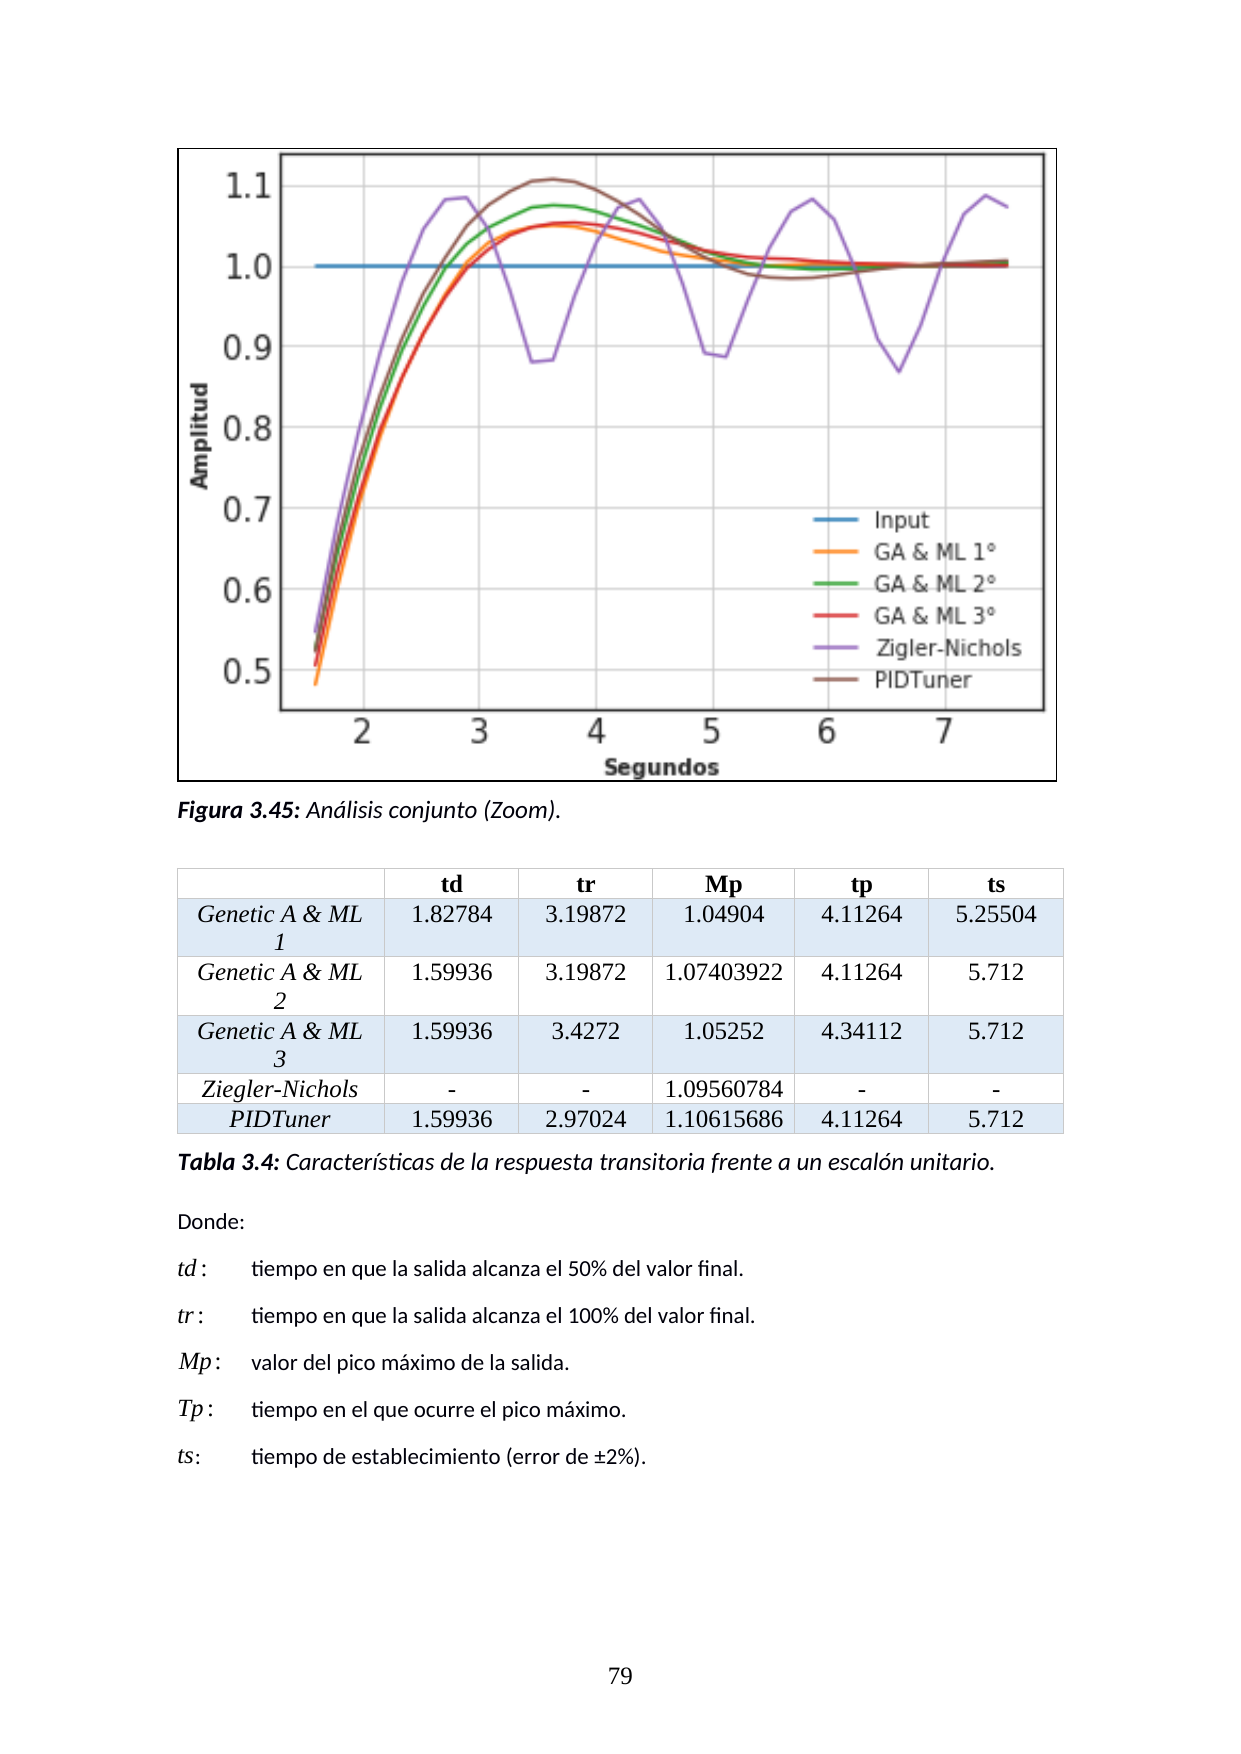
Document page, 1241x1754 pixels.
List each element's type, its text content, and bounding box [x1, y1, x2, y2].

table_cell 5.712 [929, 1016, 1063, 1073]
table_cell 1.07403922 [653, 957, 794, 1015]
table_header tp [795, 869, 928, 898]
table_cell 1.05252 [653, 1016, 794, 1073]
table_cell - [385, 1074, 518, 1103]
text tiempo en que la salida alcanza el 100% del valor final. [177, 1301, 1063, 1329]
text Donde: [177, 1207, 1063, 1235]
table_cell 1.82784 [385, 899, 518, 956]
table_cell PIDTuner [178, 1104, 384, 1133]
table_cell 4.11264 [795, 1104, 928, 1133]
table_cell 4.34112 [795, 1016, 928, 1073]
table_cell 5.25504 [929, 899, 1063, 956]
table_cell 3.19872 [519, 957, 652, 1015]
table_cell Genetic A & ML 2 [178, 957, 384, 1015]
table_header tr [519, 869, 652, 898]
table_cell 1.10615686 [653, 1104, 794, 1133]
table_cell Genetic A & ML 1 [178, 899, 384, 956]
table_cell Ziegler-Nichols [178, 1074, 384, 1103]
table_cell 1.59936 [385, 957, 518, 1015]
table_cell 1.59936 [385, 1104, 518, 1133]
table_cell - [519, 1074, 652, 1103]
table_header ts [929, 869, 1063, 898]
table_cell 1.09560784 [653, 1074, 794, 1103]
table_cell 4.11264 [795, 899, 928, 956]
table_header [178, 869, 384, 898]
text : tiempo de establecimiento (error de ±2%). [177, 1442, 1063, 1470]
table_header td [385, 869, 518, 898]
text tiempo en el que ocurre el pico máximo. [177, 1395, 1063, 1423]
text tiempo en que la salida alcanza el 50% del valor final. [177, 1254, 1063, 1282]
table_cell 5.712 [929, 1104, 1063, 1133]
table_cell Genetic A & ML 3 [178, 1016, 384, 1073]
table_header Mp [653, 869, 794, 898]
table_cell 1.04904 [653, 899, 794, 956]
table_cell 3.19872 [519, 899, 652, 956]
table_cell 2.97024 [519, 1104, 652, 1133]
table_cell - [795, 1074, 928, 1103]
table_cell 4.11264 [795, 957, 928, 1015]
text Tabla 3.4: Características de la respuesta transitoria frente a un escalón unitario. [177, 1146, 1063, 1177]
text Figura 3.45: Análisis conjunto (Zoom). [177, 794, 1063, 825]
picture [179, 149, 1056, 780]
table_cell 1.59936 [385, 1016, 518, 1073]
table_cell - [929, 1074, 1063, 1103]
text valor del pico máximo de la salida. [177, 1348, 1063, 1376]
table_cell 5.712 [929, 957, 1063, 1015]
table_cell 3.4272 [519, 1016, 652, 1073]
